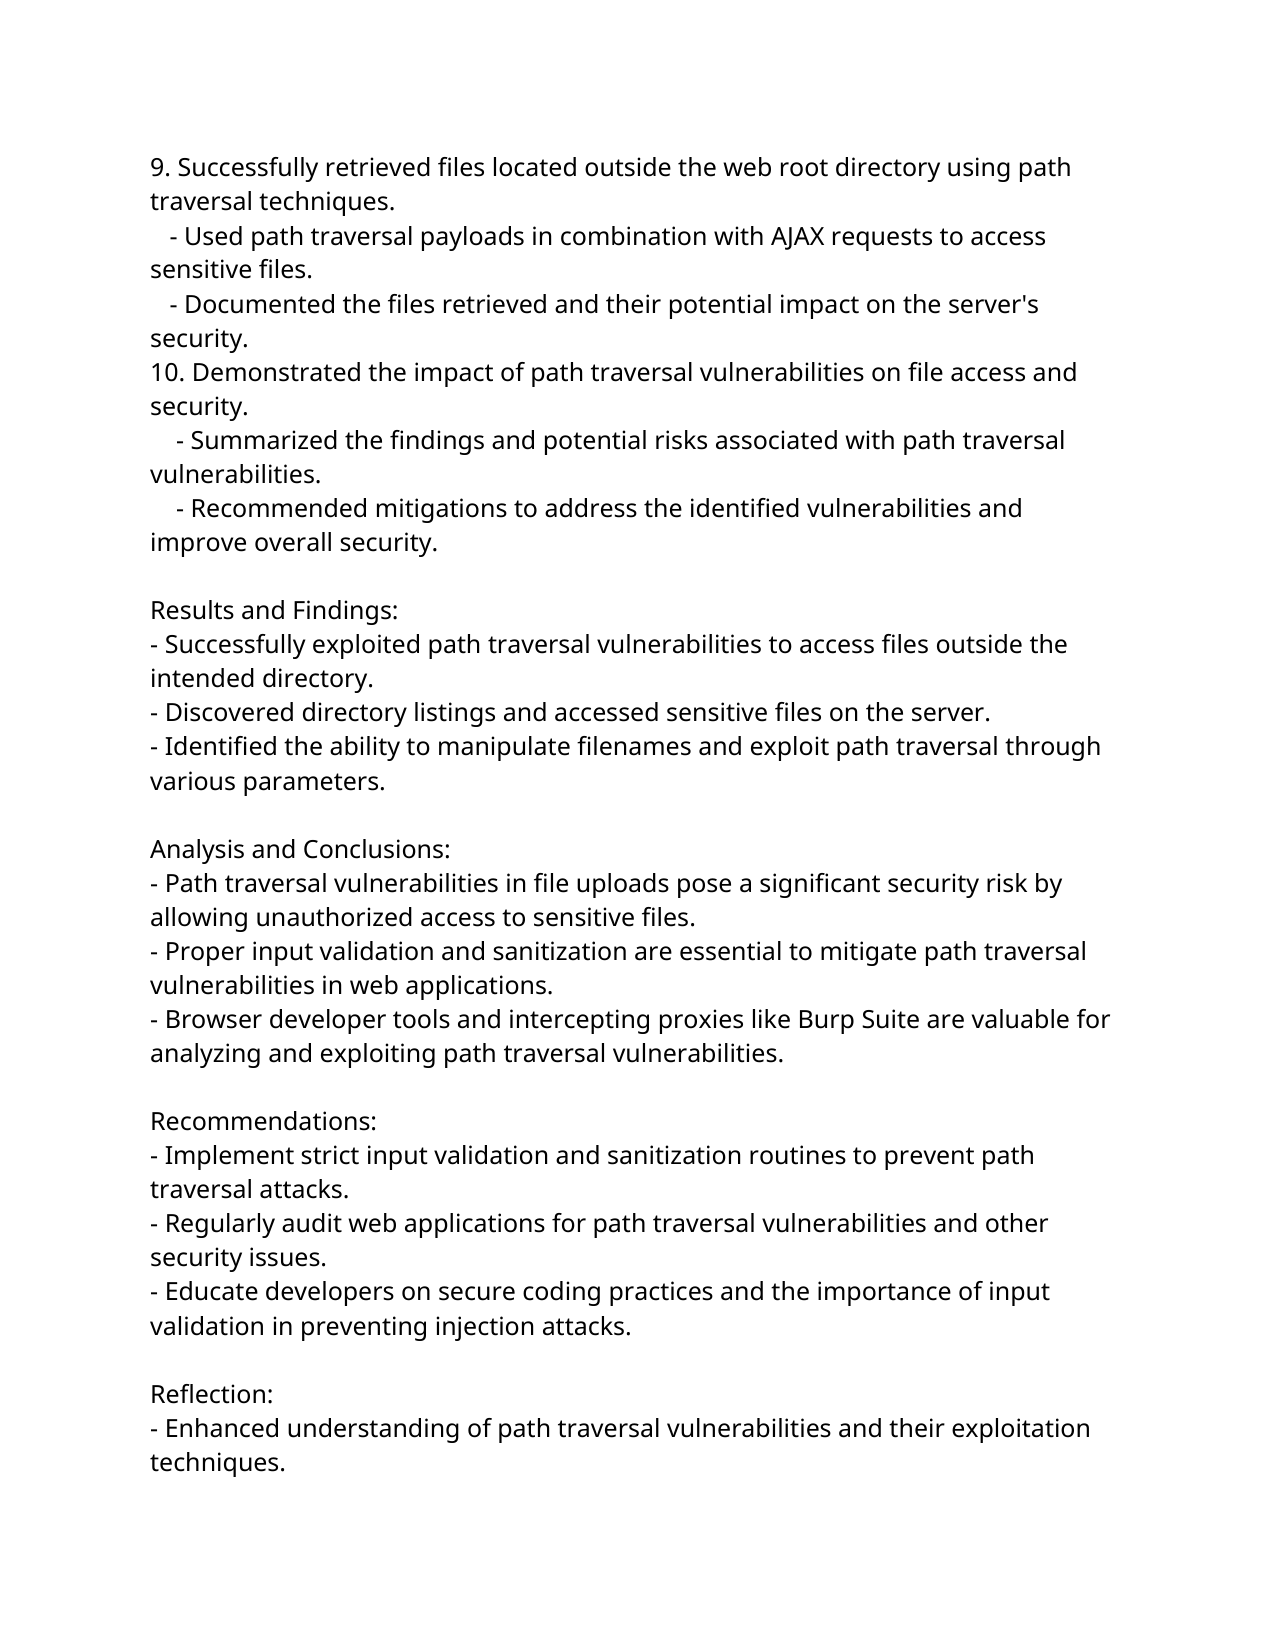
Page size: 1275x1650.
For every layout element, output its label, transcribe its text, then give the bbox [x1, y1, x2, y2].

text - Summarized the findings and potential risks associated with path traversal vulnerabilities. [150, 422, 1125, 491]
text - Documented the files retrieved and their potential impact on the server's security. [150, 286, 1125, 354]
text - Regularly audit web applications for path traversal vulnerabilities and other security issues. [150, 1206, 1125, 1274]
text - Recommended mitigations to address the identified vulnerabilities and improve overall security. [150, 491, 1125, 559]
text - Used path traversal payloads in combination with AJAX requests to access sensitive files. [150, 218, 1125, 286]
text - Identified the ability to manipulate filenames and exploit path traversal through various parameters. [150, 729, 1125, 797]
text - Browser developer tools and intercepting proxies like Burp Suite are valuable for analyzing and exploiting path traversal vulnerabilities. [150, 1002, 1125, 1070]
text Analysis and Conclusions: [150, 831, 1125, 865]
text - Educate developers on secure coding practices and the importance of input validation in preventing injection attacks. [150, 1274, 1125, 1342]
text Reflection: [150, 1376, 1125, 1410]
text 9. Successfully retrieved files located outside the web root directory using path traversal techniques. [150, 150, 1125, 218]
text Recommendations: [150, 1104, 1125, 1138]
text - Proper input validation and sanitization are essential to mitigate path traversal vulnerabilities in web applications. [150, 933, 1125, 1002]
text - Successfully exploited path traversal vulnerabilities to access files outside the intended directory. [150, 627, 1125, 695]
text - Implement strict input validation and sanitization routines to prevent path traversal attacks. [150, 1138, 1125, 1206]
text - Path traversal vulnerabilities in file uploads pose a significant security risk by allowing unauthorized access to sensitive files. [150, 865, 1125, 933]
text Results and Findings: [150, 593, 1125, 627]
text - Enhanced understanding of path traversal vulnerabilities and their exploitation techniques. [150, 1410, 1125, 1478]
text - Discovered directory listings and accessed sensitive files on the server. [150, 695, 1125, 729]
text 10. Demonstrated the impact of path traversal vulnerabilities on file access and security. [150, 354, 1125, 422]
